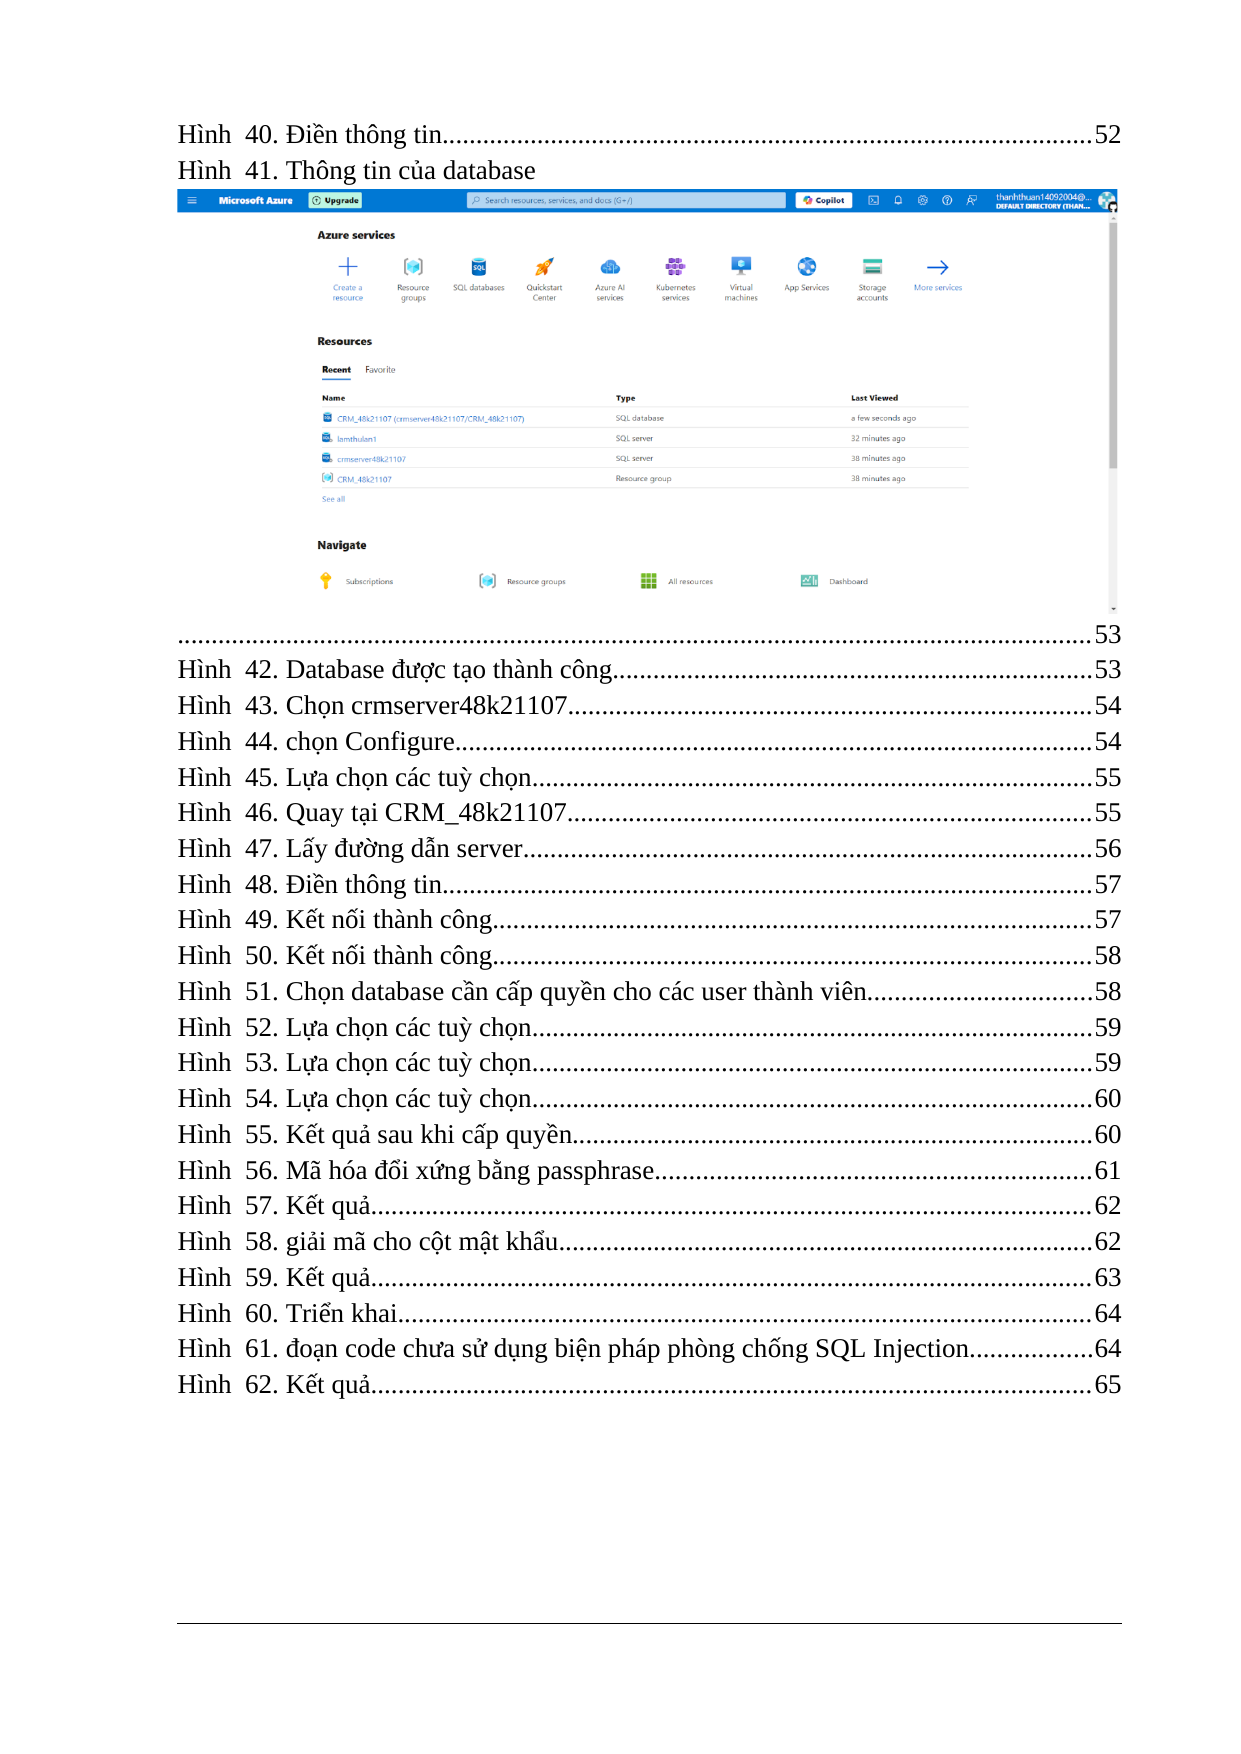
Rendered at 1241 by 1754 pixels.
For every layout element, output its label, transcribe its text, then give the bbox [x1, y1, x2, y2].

text Hình 42. Database được tạo thành công 53 [177, 653, 1122, 685]
text Hình 56. Mã hóa đổi xứng bằng passphrase 61 [177, 1154, 1122, 1185]
text Hình 46. Quay tại CRM_48k21107 55 [177, 796, 1122, 828]
text Hình 58. giải mã cho cột mật khẩu 62 [177, 1225, 1122, 1256]
text Hình 55. Kết quả sau khi cấp quyền 60 [177, 1118, 1122, 1149]
text Hình 40. Điền thông tin 52 [177, 118, 1122, 149]
text Hình 47. Lấy đường dẫn server 56 [177, 832, 1122, 863]
text Hình 50. Kết nối thành công 58 [177, 939, 1122, 971]
text Hình 52. Lựa chọn các tuỳ chọn 59 [177, 1011, 1122, 1042]
text Hình 43. Chọn crmserver48k21107 54 [177, 689, 1122, 720]
text Hình 57. Kết quả 62 [177, 1189, 1122, 1221]
text Hình 60. Triển khai 64 [177, 1297, 1122, 1328]
text Hình 53. Lựa chọn các tuỳ chọn 59 [177, 1047, 1122, 1078]
text Hình 44. chọn Configure 54 [177, 725, 1122, 756]
text Hình 51. Chọn database cần cấp quyền cho các user thành viên 58 [177, 975, 1122, 1006]
text Hình 48. Điền thông tin 57 [177, 868, 1122, 899]
text Hình 54. Lựa chọn các tuỳ chọn 60 [177, 1082, 1122, 1113]
text Hình 49. Kết nối thành công 57 [177, 904, 1122, 935]
picture [177, 189, 1118, 614]
text Hình 62. Kết quả 65 [177, 1368, 1122, 1399]
text Hình 59. Kết quả 63 [177, 1261, 1122, 1292]
text Hình 45. Lựa chọn các tuỳ chọn 55 [177, 761, 1122, 792]
text Hình 61. đoạn code chưa sử dụng biện pháp phòng chống SQL Injection 64 [177, 1332, 1122, 1363]
